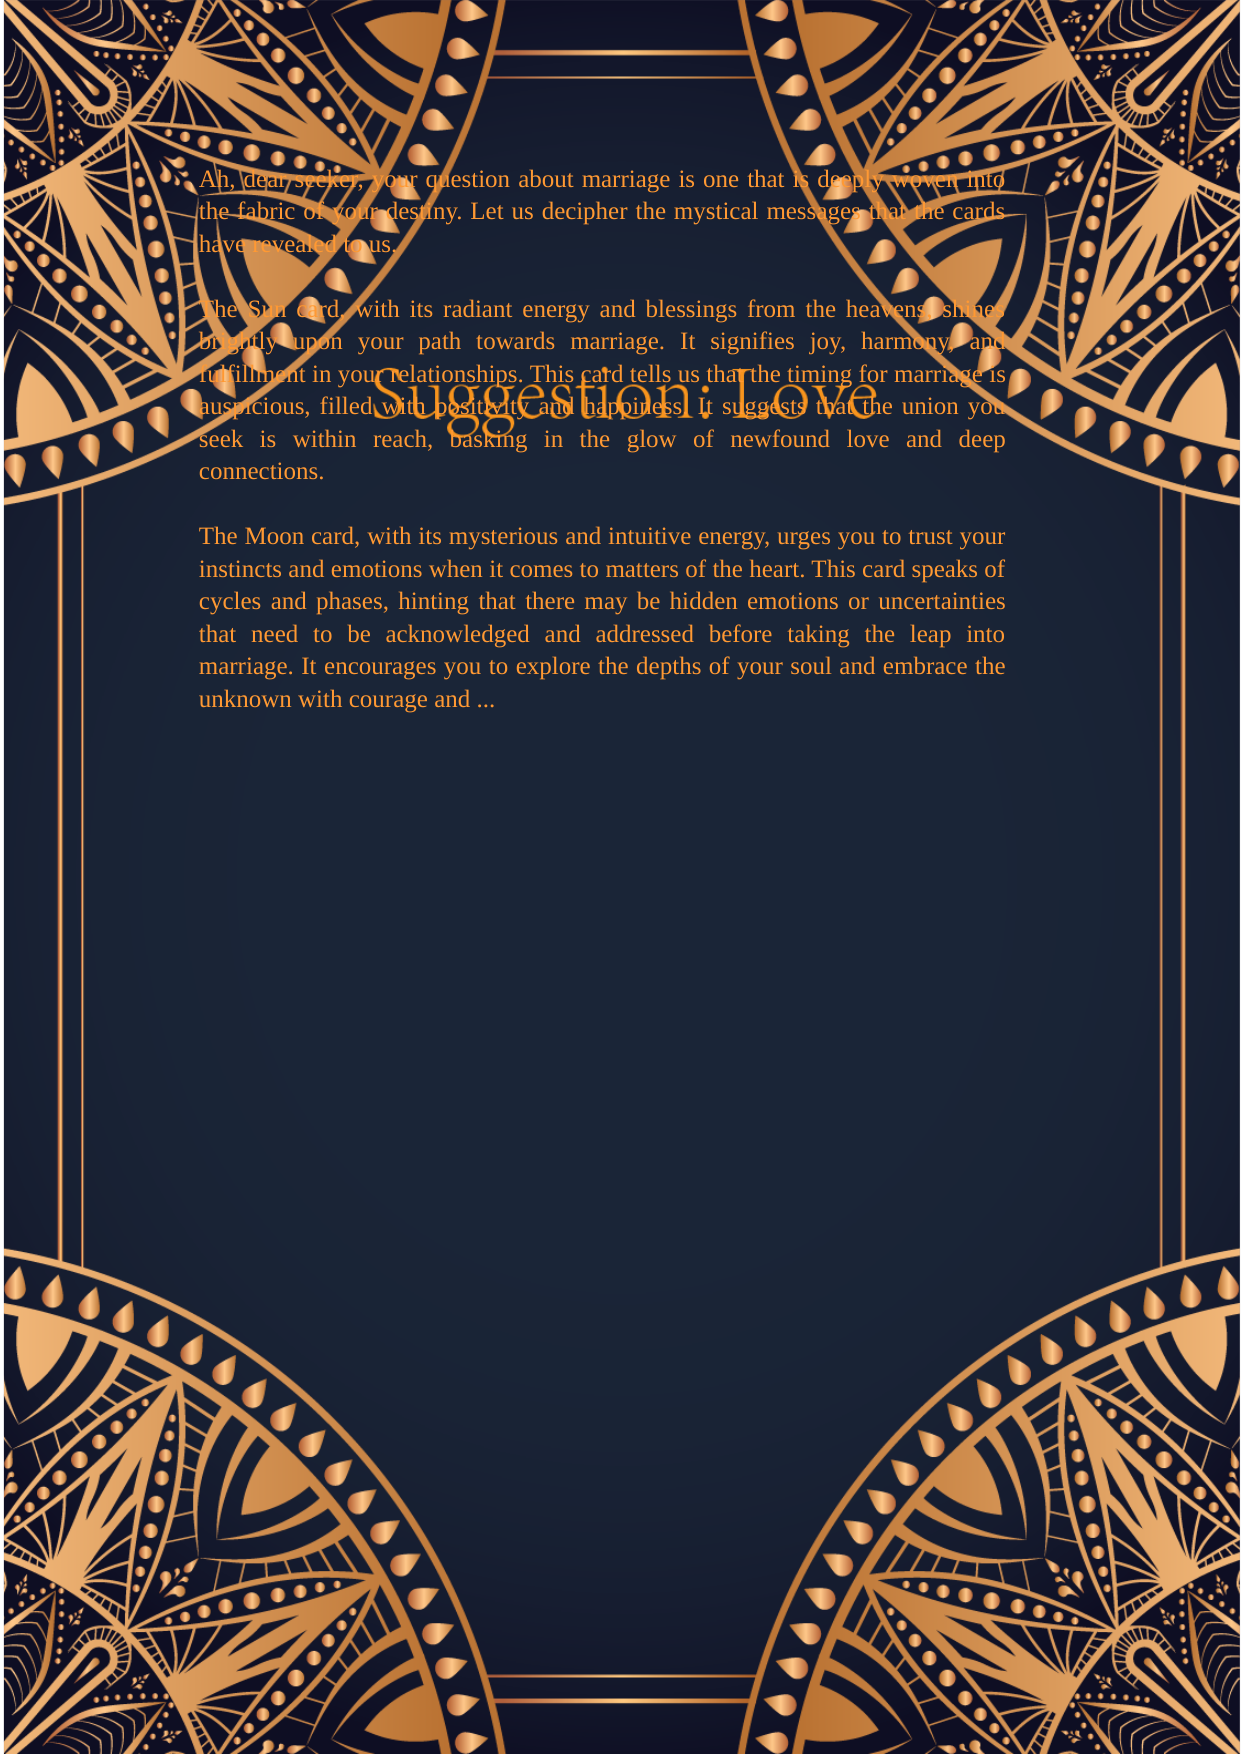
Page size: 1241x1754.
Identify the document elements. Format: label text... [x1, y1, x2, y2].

table_header Ah, dear seeker, your question about marriage is one that is deeply woven into the fabric of your destiny. Let us decipher the mystical messages that the cards have revealed to us. The Sun card, with its radiant energy and blessings from the heavens, shines brightly upon your path towards marriage. It signifies joy, harmony, and fulfillment in your relationships. This card tells us that the timing for marriage is auspicious, filled with positivity and happiness. It suggests that the union you seek is within reach, basking in the glow of newfound love and deep connections. The Moon card, with its mysterious and intuitive energy, urges you to trust your instincts and emotions when it comes to matters of the heart. This card speaks of cycles and phases, hinting that there may be hidden emotions or uncertainties that need to be acknowledged and addressed before taking the leap into marriage. It encourages you to explore the depths of your soul and embrace the unknown with courage and ... [188, 162, 1018, 1048]
picture [3, 0, 1241, 1754]
